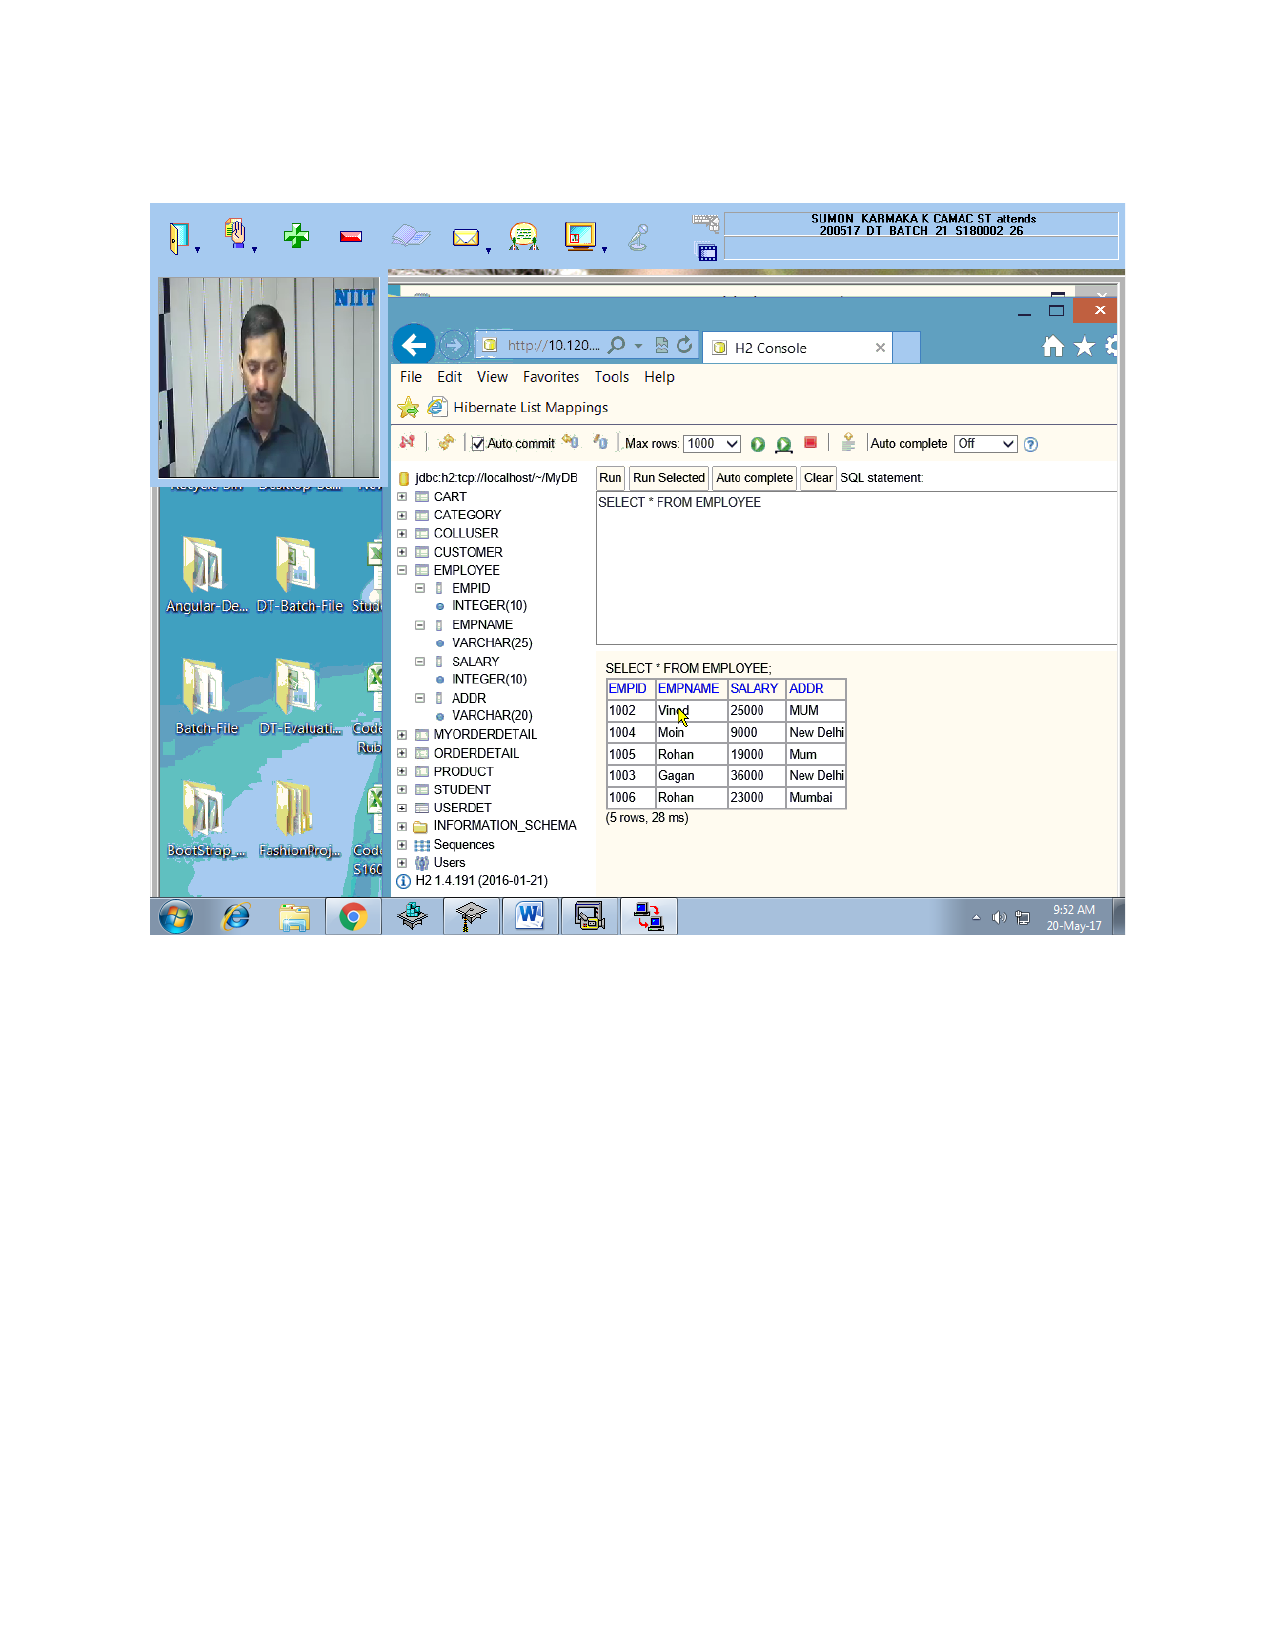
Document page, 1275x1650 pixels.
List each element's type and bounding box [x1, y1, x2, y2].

picture [150, 203, 1125, 935]
